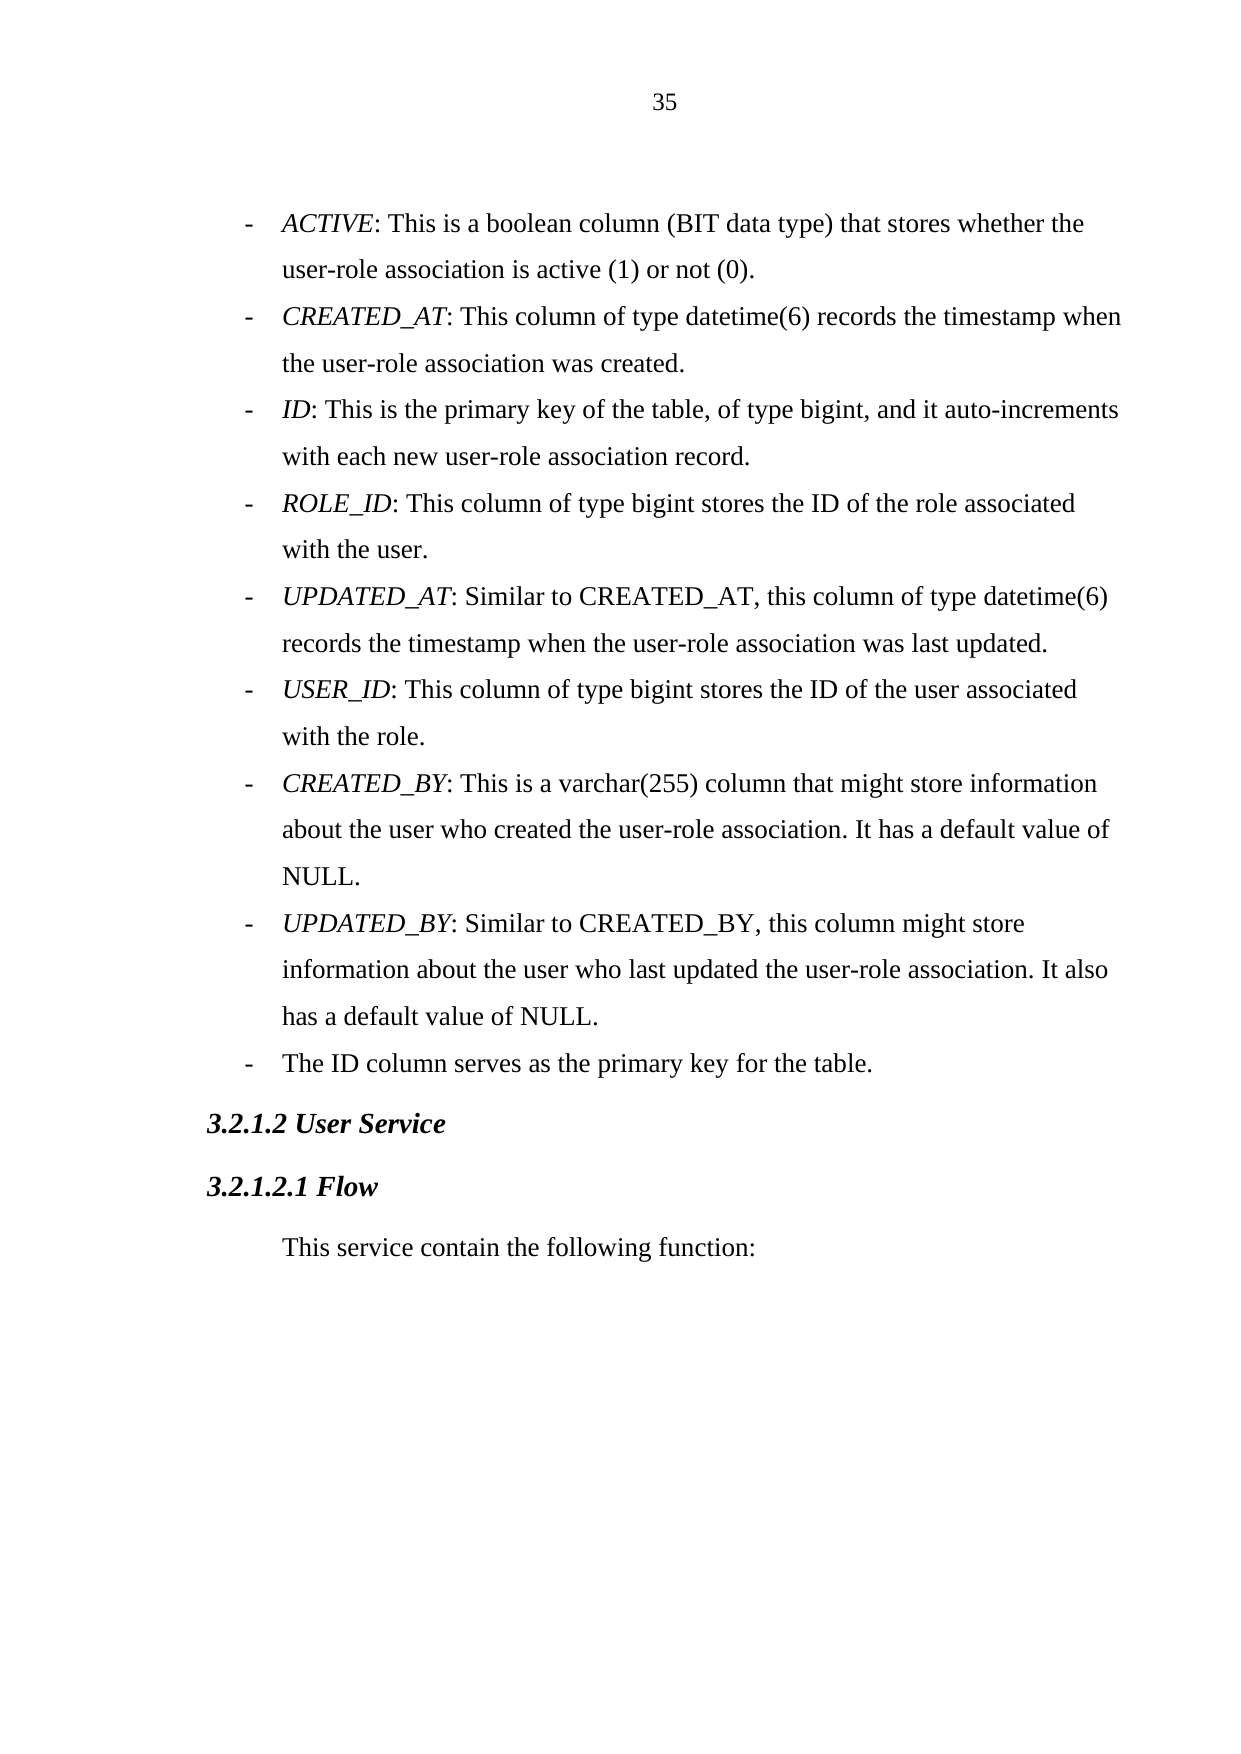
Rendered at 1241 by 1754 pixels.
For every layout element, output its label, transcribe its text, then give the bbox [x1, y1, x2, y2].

subtitle 3.2.1.2.1 Flow [207, 1169, 1122, 1202]
subtitle 3.2.1.2 User Service [207, 1106, 1122, 1139]
list UPDATED_AT: Similar to CREATED_AT, this column of type datetime(6) records the timestamp when the user-role association was last updated. [244, 580, 1122, 658]
list CREATED_BY: This is a varchar(255) column that might store information about the user who created the user-role association. It has a default value of NULL. [244, 767, 1122, 891]
text This service contain the following function: [207, 1232, 1122, 1263]
list USER_ID: This column of type bigint stores the ID of the user associated with the role. [244, 673, 1122, 751]
list ID: This is the primary key of the table, of type bigint, and it auto-increments with each new user-role association record. [244, 393, 1122, 471]
list ROLE_ID: This column of type bigint stores the ID of the role associated with the user. [244, 487, 1122, 564]
list ACTIVE: This is a boolean column (BIT data type) that stores whether the user-role association is active (1) or not (0). [244, 207, 1122, 284]
list CREATED_AT: This column of type datetime(6) records the timestamp when the user-role association was created. [244, 300, 1122, 378]
list The ID column serves as the primary key for the table. [244, 1047, 1122, 1078]
list UPDATED_BY: Similar to CREATED_BY, this column might store information about the user who last updated the user-role association. It also has a default value of NULL. [244, 907, 1122, 1031]
